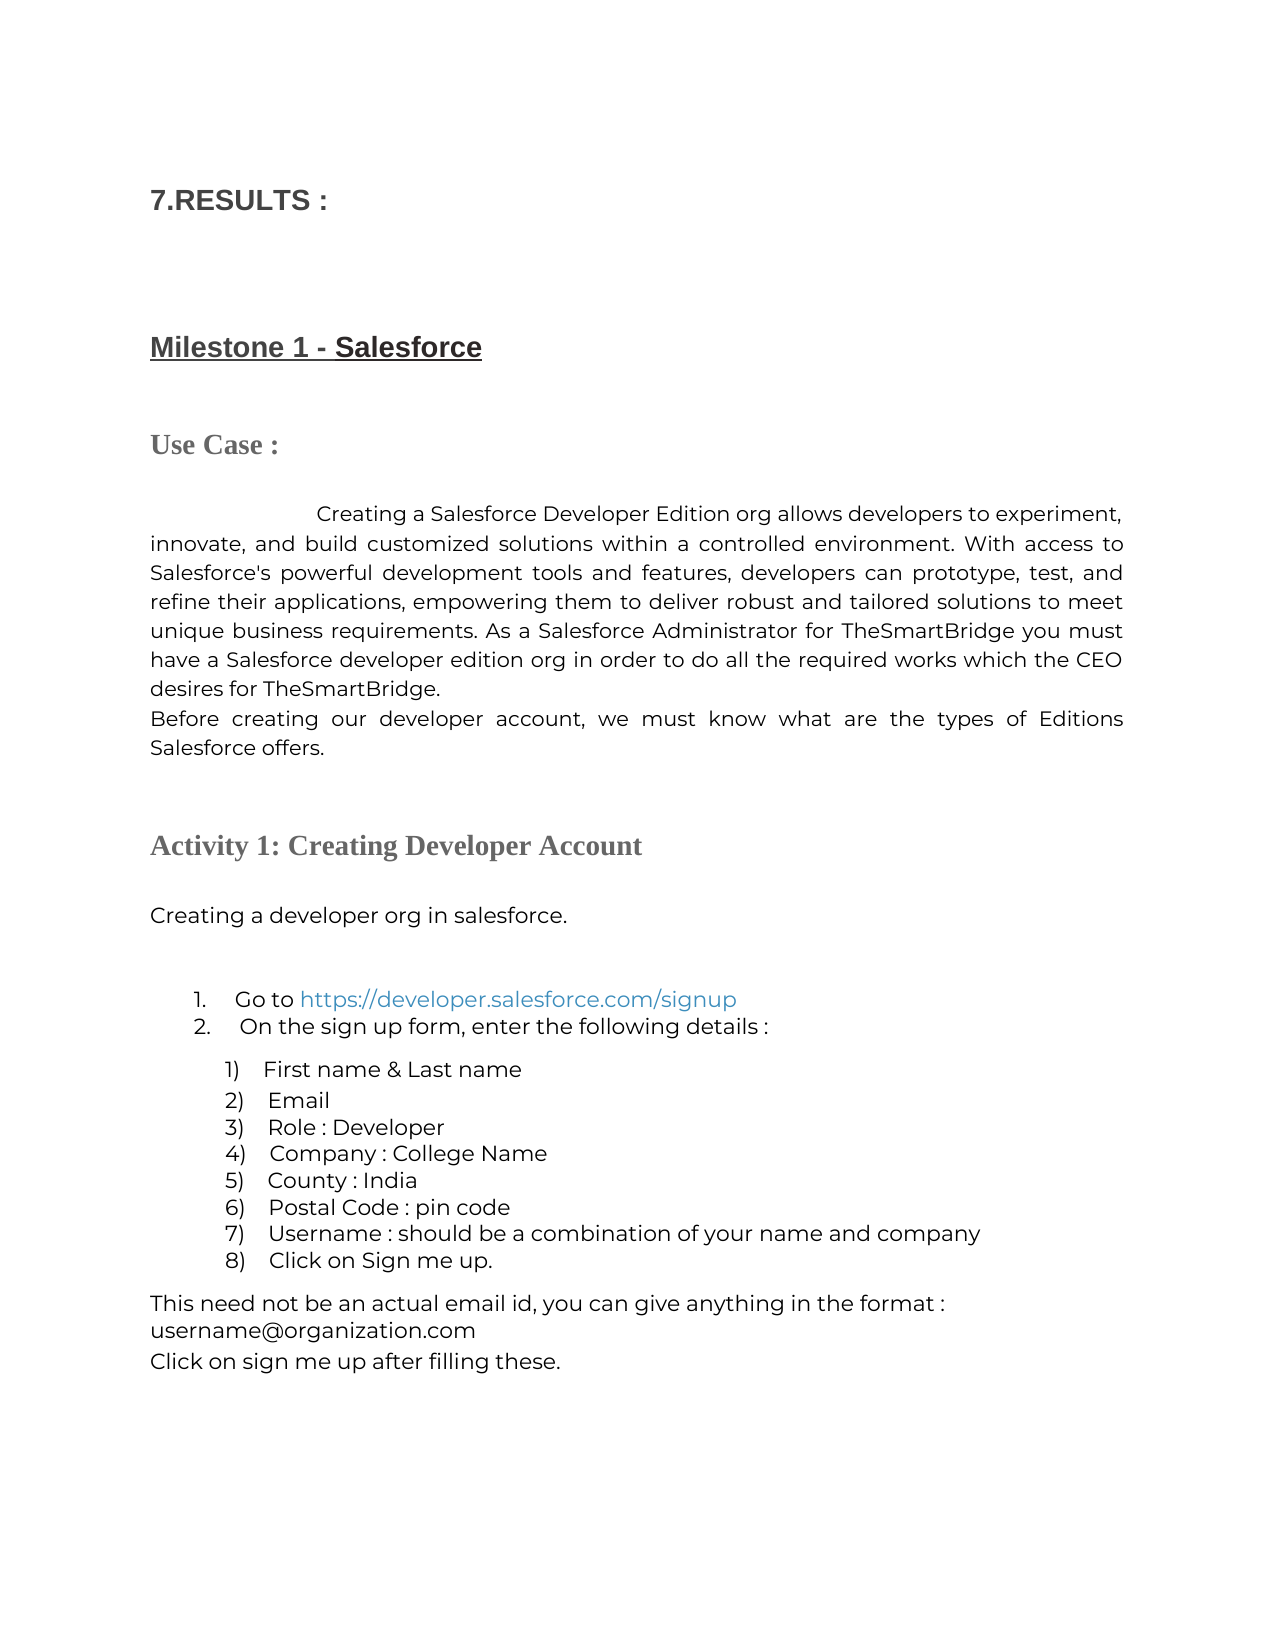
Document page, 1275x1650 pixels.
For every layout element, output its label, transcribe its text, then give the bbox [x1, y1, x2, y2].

text Creating a Salesforce Developer Edition org allows developers to experiment, innovate, and build customized solutions within a controlled environment. With access to Salesforce's powerful development tools and features, developers can prototype, test, and refine their applications, empowering them to deliver robust and tailored solutions to meet unique business requirements. As a Salesforce Administrator for TheSmartBridge you must have a Salesforce developer edition org in order to do all the required works which the CEO desires for TheSmartBridge. [150, 502, 1125, 702]
text 1) First name & Last name [225, 1056, 1125, 1083]
subtitle Milestone 1 - Salesforce [150, 330, 1125, 363]
text Creating a developer org in salesforce. [150, 902, 1125, 982]
text Click on sign me up after filling these. [150, 1348, 1125, 1374]
subtitle 7.RESULTS : [150, 183, 1125, 217]
subtitle Use Case : [150, 427, 1125, 461]
text Before creating our developer account, we must know what are the types of Editions Salesforce offers. [150, 706, 1125, 760]
text 3) Role : Developer 4) Company : College Name 5) County : India 6) Postal Code : pin code 7) Username : should be a combination of your name and company 8) Click on Sign me up. [225, 1114, 1125, 1274]
text 2. On the sign up form, enter the following details : [194, 1013, 1125, 1039]
text This need not be an actual email id, you can give anything in the format : username@organization.com [150, 1290, 1125, 1344]
text 1. Go to https://developer.salesforce.com/signup [194, 986, 1125, 1013]
subtitle Activity 1: Creating Developer Account [150, 828, 1125, 861]
text 2) Email [225, 1087, 1125, 1114]
